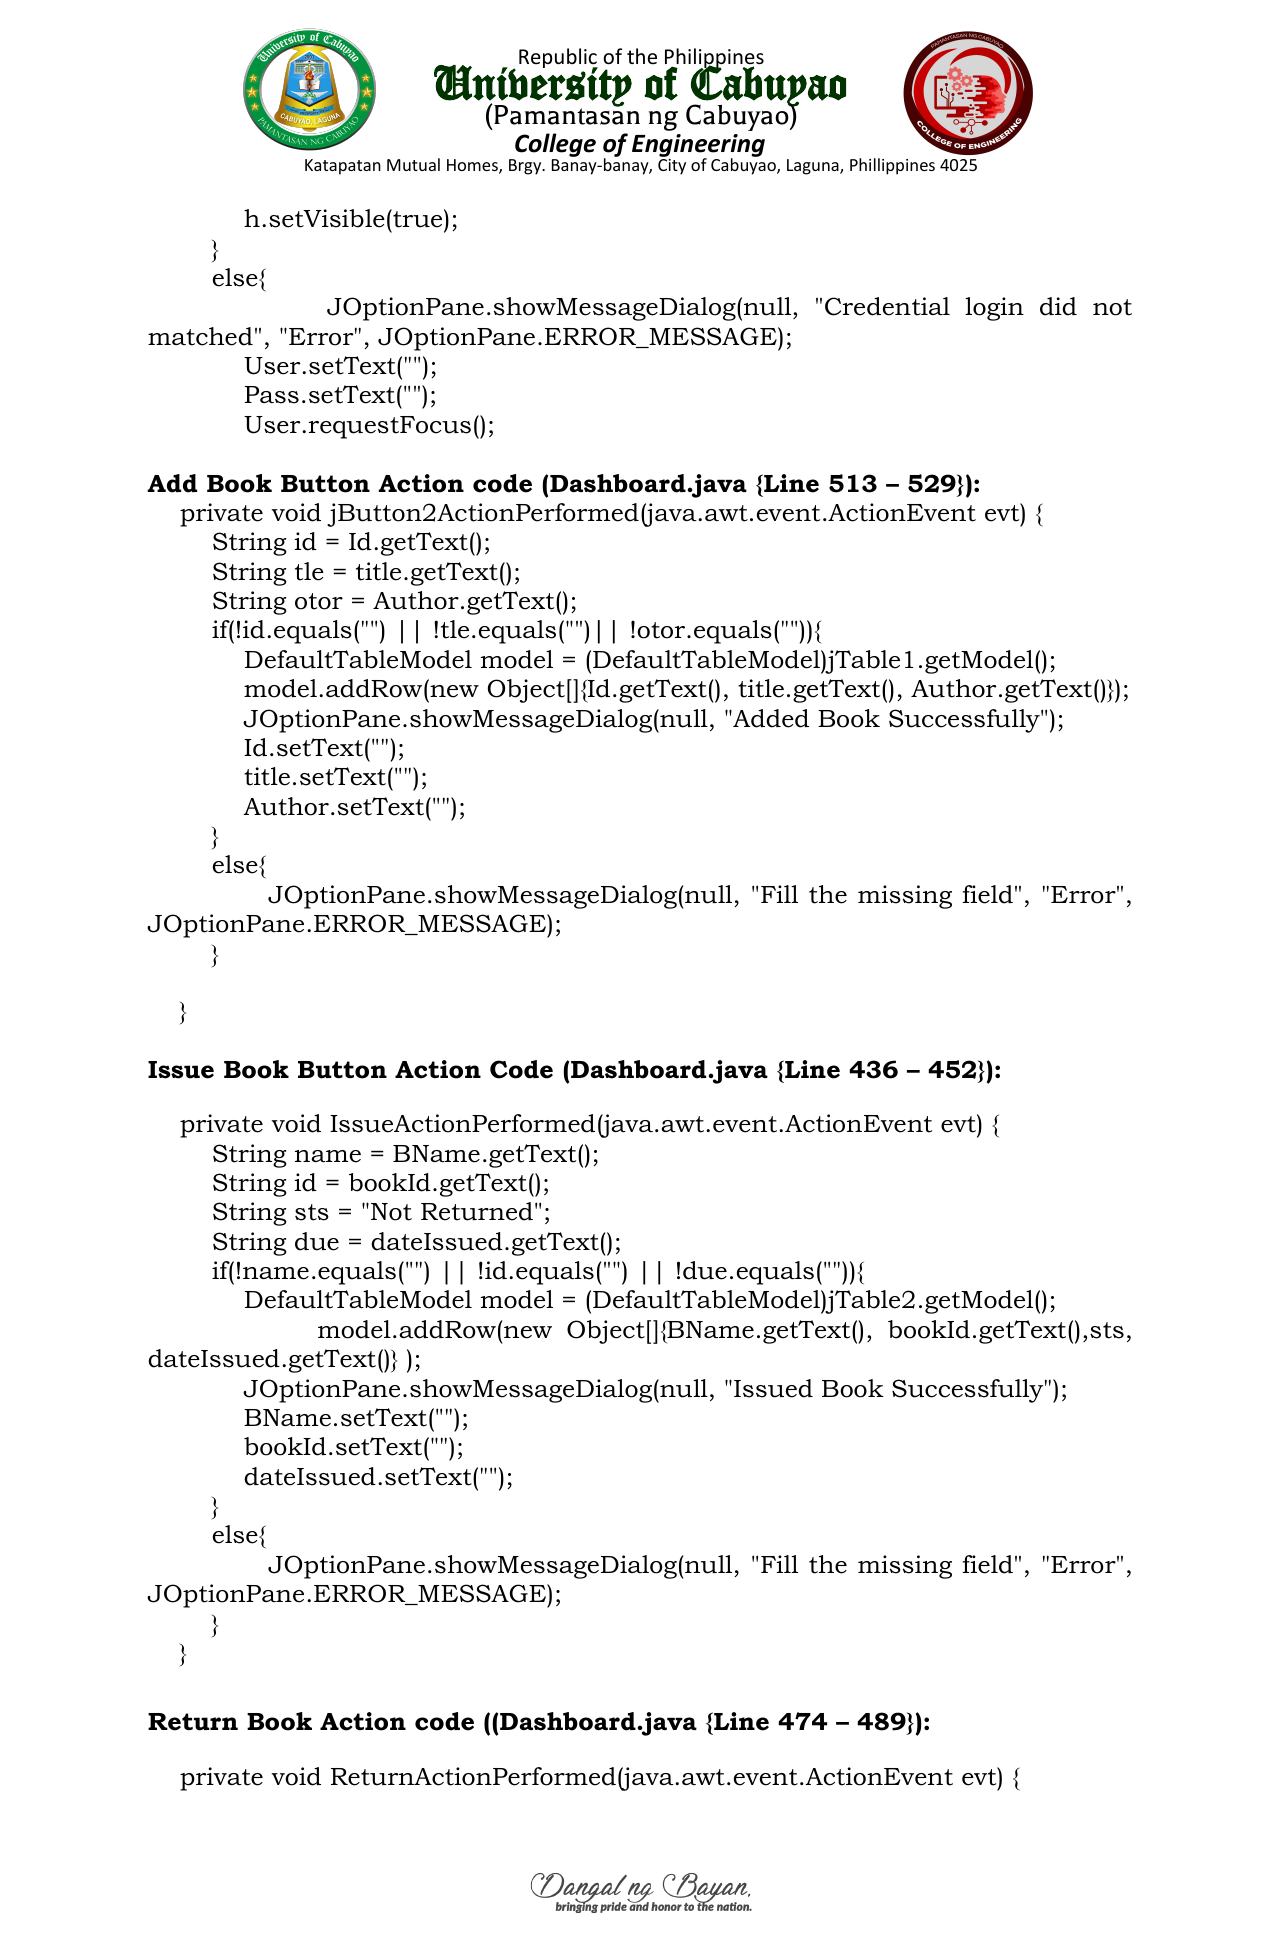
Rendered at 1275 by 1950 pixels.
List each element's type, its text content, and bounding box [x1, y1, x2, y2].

text Issue Book Button Action Code (Dashboard.java {Line 436 – 452}): [148, 1055, 1134, 1084]
text if(!name.equals("") || !id.equals("") || !due.equals("")){ [148, 1256, 1134, 1285]
text JOptionPane.showMessageDialog(null, "Credential login did not matched", "Error", JOptionPane.ERROR_MESSAGE); [148, 292, 1134, 351]
text JOptionPane.showMessageDialog(null, "Issued Book Successfully"); [148, 1373, 1134, 1403]
text String due = dateIssued.getText(); [148, 1227, 1134, 1256]
text title.setText(""); [148, 762, 1134, 792]
text private void IssueActionPerformed(java.awt.event.ActionEvent evt) { [148, 1109, 1134, 1138]
text User.requestFocus(); [148, 410, 1134, 439]
text dateIssued.setText(""); [148, 1462, 1134, 1491]
text User.setText(""); [148, 351, 1134, 380]
text JOptionPane.showMessageDialog(null, "Added Book Successfully"); [148, 703, 1134, 733]
text else{ [148, 263, 1134, 292]
text } [148, 938, 1134, 968]
picture [504, 1861, 778, 1927]
text JOptionPane.showMessageDialog(null, "Fill the missing field", "Error", JOptionPane.ERROR_MESSAGE); [148, 880, 1134, 938]
text model.addRow(new Object[]{Id.getText(), title.getText(), Author.getText()}); [148, 674, 1134, 703]
text h.setVisible(true); [148, 204, 1134, 233]
text DefaultTableModel model = (DefaultTableModel)jTable2.getModel(); [148, 1285, 1134, 1315]
text Add Book Button Action code (Dashboard.java {Line 513 – 529}): [148, 468, 1134, 498]
text String id = Id.getText(); [148, 527, 1134, 557]
text DefaultTableModel model = (DefaultTableModel)jTable1.getModel(); [148, 645, 1134, 674]
picture [899, 27, 1037, 159]
text } [148, 996, 1134, 1025]
text String tle = title.getText(); [148, 557, 1134, 586]
text } [148, 821, 1134, 850]
picture [241, 18, 378, 170]
text } [148, 1638, 1134, 1667]
text String id = bookId.getText(); [148, 1168, 1134, 1197]
text String name = BName.getText(); [148, 1138, 1134, 1168]
text if(!id.equals("") || !tle.equals("")|| !otor.equals("")){ [148, 615, 1134, 645]
text } [148, 1491, 1134, 1520]
text } [148, 1608, 1134, 1638]
text Author.setText(""); [148, 792, 1134, 821]
text model.addRow(new Object[]{BName.getText(), bookId.getText(),sts, dateIssued.getText()} ); [148, 1315, 1134, 1373]
text else{ [148, 1520, 1134, 1550]
text Return Book Action code ((Dashboard.java {Line 474 – 489}): [148, 1707, 1134, 1736]
text private void jButton2ActionPerformed(java.awt.event.ActionEvent evt) { [148, 498, 1134, 527]
text BName.setText(""); [148, 1403, 1134, 1432]
text Id.setText(""); [148, 733, 1134, 762]
text else{ [148, 850, 1134, 880]
text bookId.setText(""); [148, 1432, 1134, 1462]
text JOptionPane.showMessageDialog(null, "Fill the missing field", "Error", JOptionPane.ERROR_MESSAGE); [148, 1550, 1134, 1608]
text } [148, 233, 1134, 263]
text String otor = Author.getText(); [148, 586, 1134, 615]
text private void ReturnActionPerformed(java.awt.event.ActionEvent evt) { [148, 1761, 1134, 1791]
text String sts = "Not Returned"; [148, 1197, 1134, 1227]
text Pass.setText(""); [148, 380, 1134, 410]
